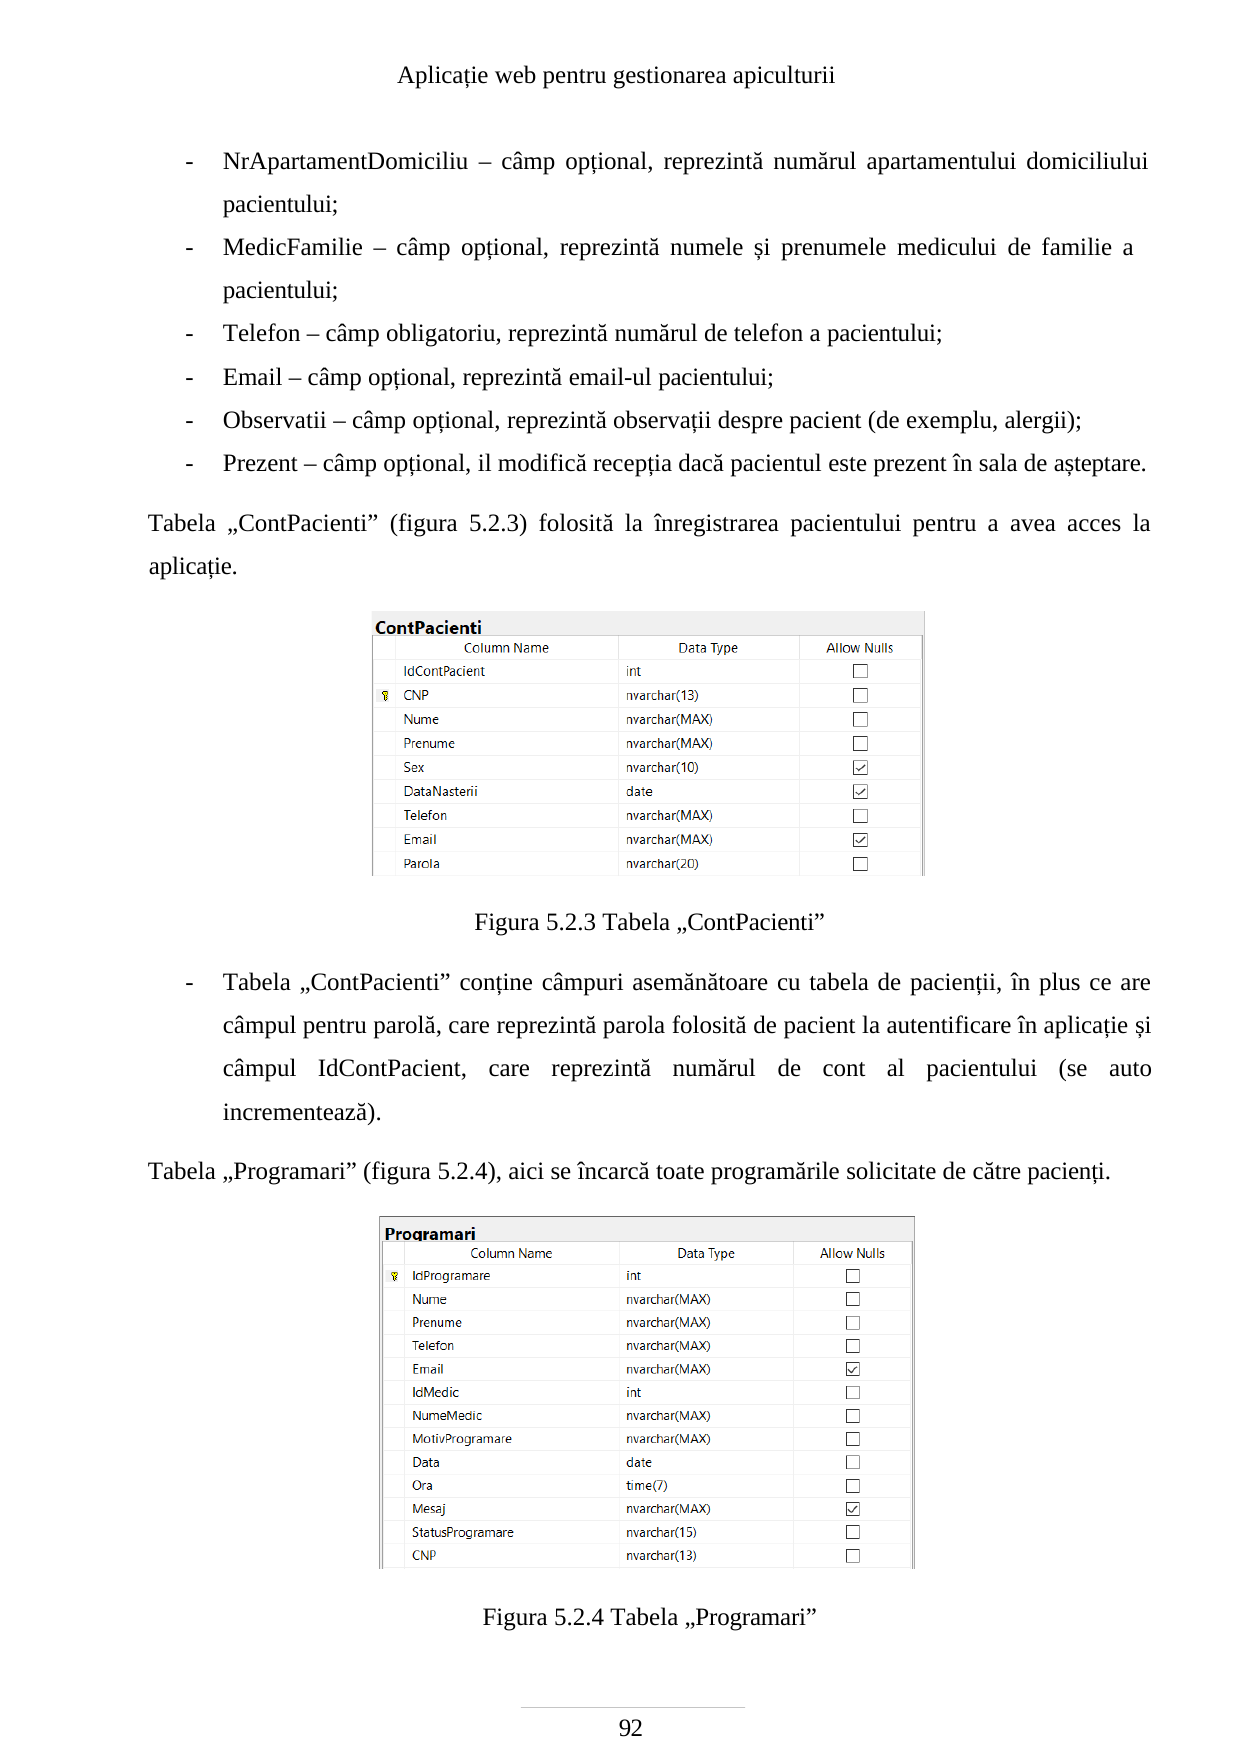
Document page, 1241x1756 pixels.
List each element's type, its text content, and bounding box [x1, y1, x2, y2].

text Tabela „Programari” (figura 5.2.4), aici se încarcă toate programările solicitate de către pacienți. [148, 1156, 1180, 1185]
picture [183, 1705, 1081, 1714]
list Tabela „ContPacienti” conține câmpuri asemănătoare cu tabela de pacienții, în plus ce are câmpul pentru parolă, care reprezintă parola folosită de pacient la autentificare în aplicație și câmpul IdContPacient, care reprezintă numărul de cont al pacientului (se auto incrementează). [185, 967, 1152, 1125]
list Observatii – câmp opțional, reprezintă observații despre pacient (de exemplu, alergii); [185, 405, 1180, 433]
list NrApartamentDomiciliu – câmp opțional, reprezintă numărul apartamentului domiciliului pacientului; [185, 146, 1152, 218]
list Telefon – câmp obligatoriu, reprezintă numărul de telefon a pacientului; [185, 318, 1180, 347]
text Tabela „ContPacienti” (figura 5.2.3) folosită la înregistrarea pacientului pentru a avea acces la aplicație. [148, 508, 1152, 579]
list Email – câmp opțional, reprezintă email-ul pacientului; [185, 362, 1180, 390]
list MedicFamilie – câmp opțional, reprezintă numele și prenumele medicului de familie a pacientului; [185, 232, 1151, 304]
text Figura 5.2.4 Tabela „Programari” [119, 1602, 1180, 1631]
picture [379, 1216, 915, 1569]
text Figura 5.2.3 Tabela „ContPacienti” [119, 907, 1180, 936]
list Prezent – câmp opțional, il modifică recepția dacă pacientul este prezent în sala de așteptare. [185, 448, 1180, 477]
picture [371, 611, 925, 876]
